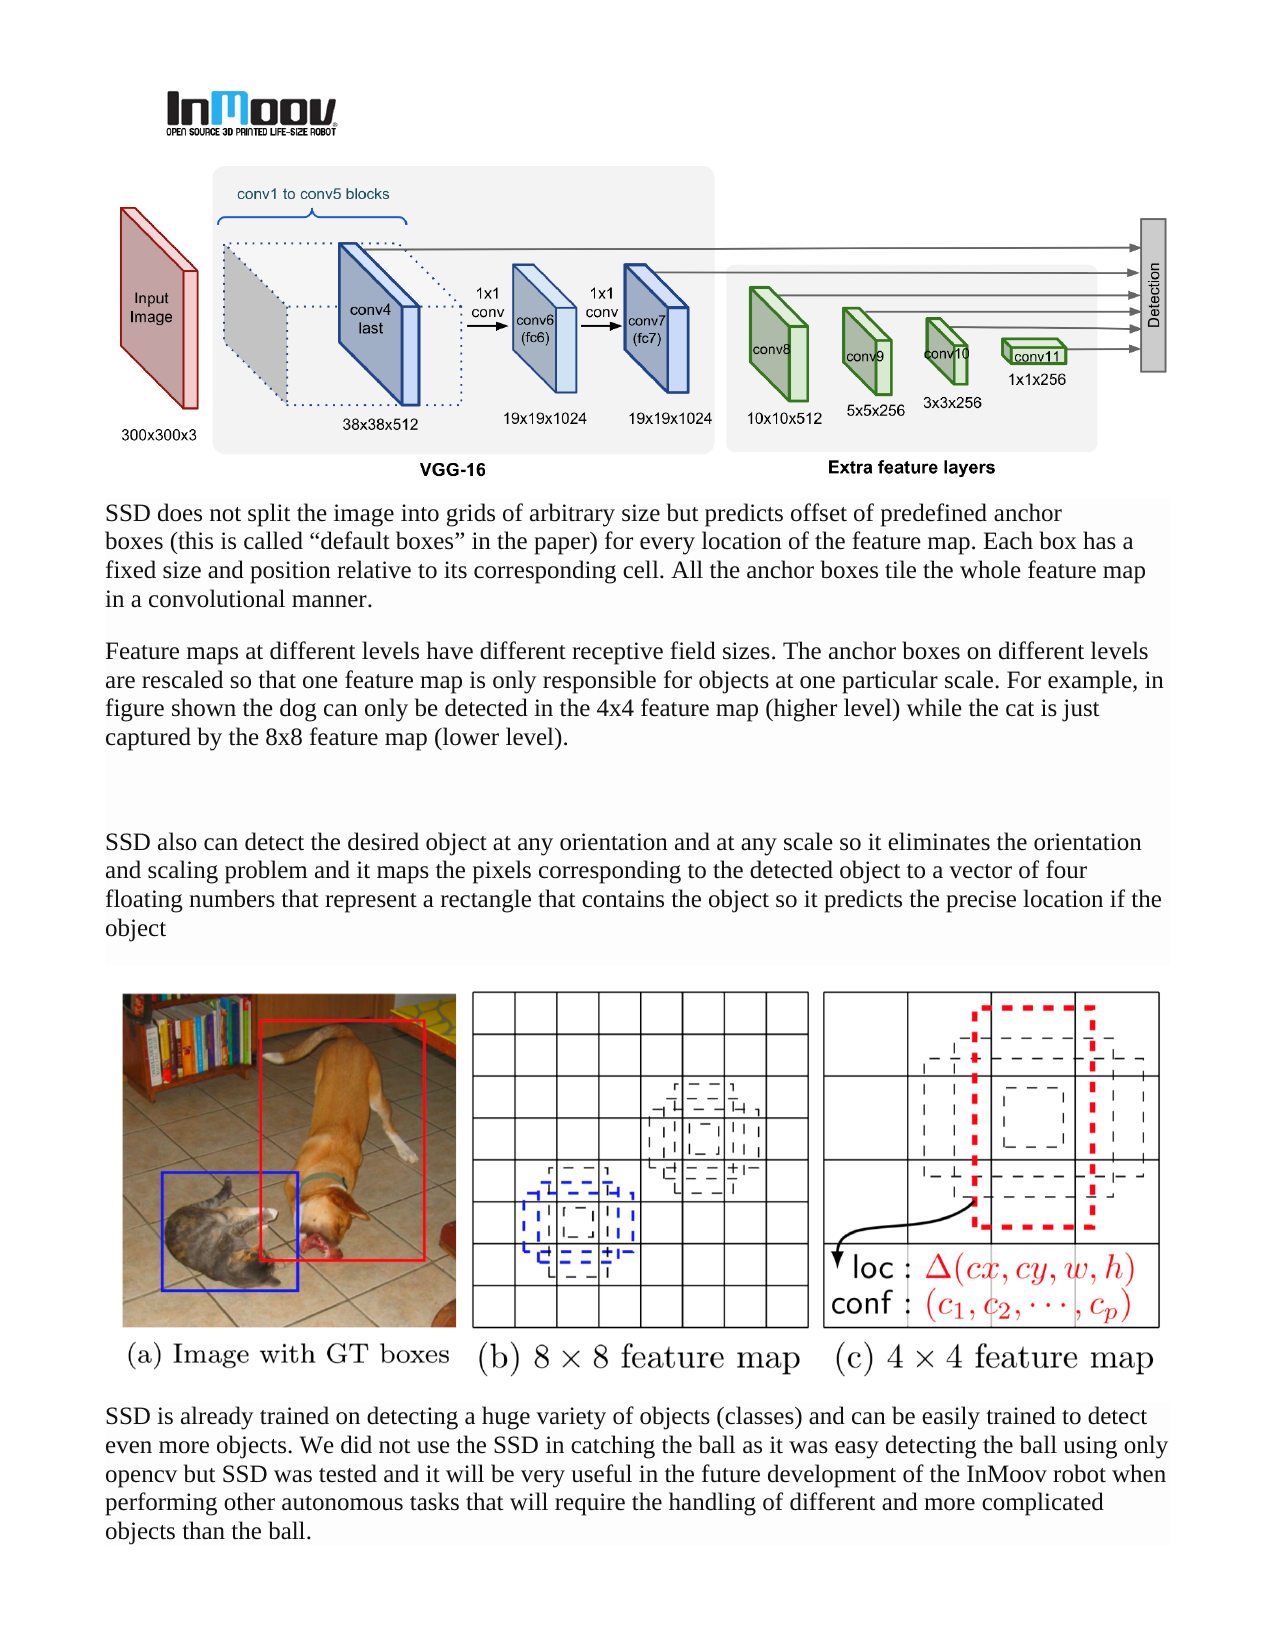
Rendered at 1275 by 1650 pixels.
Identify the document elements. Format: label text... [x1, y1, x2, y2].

text Feature maps at different levels have different receptive field sizes. The anchor boxes on different levels are rescaled so that one feature map is only responsible for objects at one particular scale. For example, in figure shown the dog can only be detected in the 4x4 feature map (higher level) while the cat is just captured by the 8x8 feature map (lower level). [105, 636, 1170, 751]
text SSD is already trained on detecting a huge variety of objects (classes) and can be easily trained to detect even more objects. We did not use the SSD in catching the ball as it was easy detecting the ball using only opencv but SSD was tested and it will be very useful in the future development of the InMoov robot when performing other autonomous tasks that will require the handling of different and more complicated objects than the ball. [105, 1402, 1170, 1545]
text SSD does not split the image into grids of arbitrary size but predicts offset of predefined anchor boxes (this is called “default boxes” in the paper) for every location of the feature map. Each box has a fixed size and position relative to its corresponding cell. All the anchor boxes tile the whole feature map in a convolutional manner. [105, 498, 1170, 613]
picture [105, 150, 1170, 498]
picture [161, 75, 348, 146]
text SSD also can detect the desired object at any orientation and at any scale so it eliminates the orientation and scaling problem and it maps the pixels corresponding to the detected object to a vector of four floating numbers that represent a rectangle that contains the object so it predicts the precise location if the object [105, 827, 1170, 942]
picture [105, 965, 1170, 1402]
